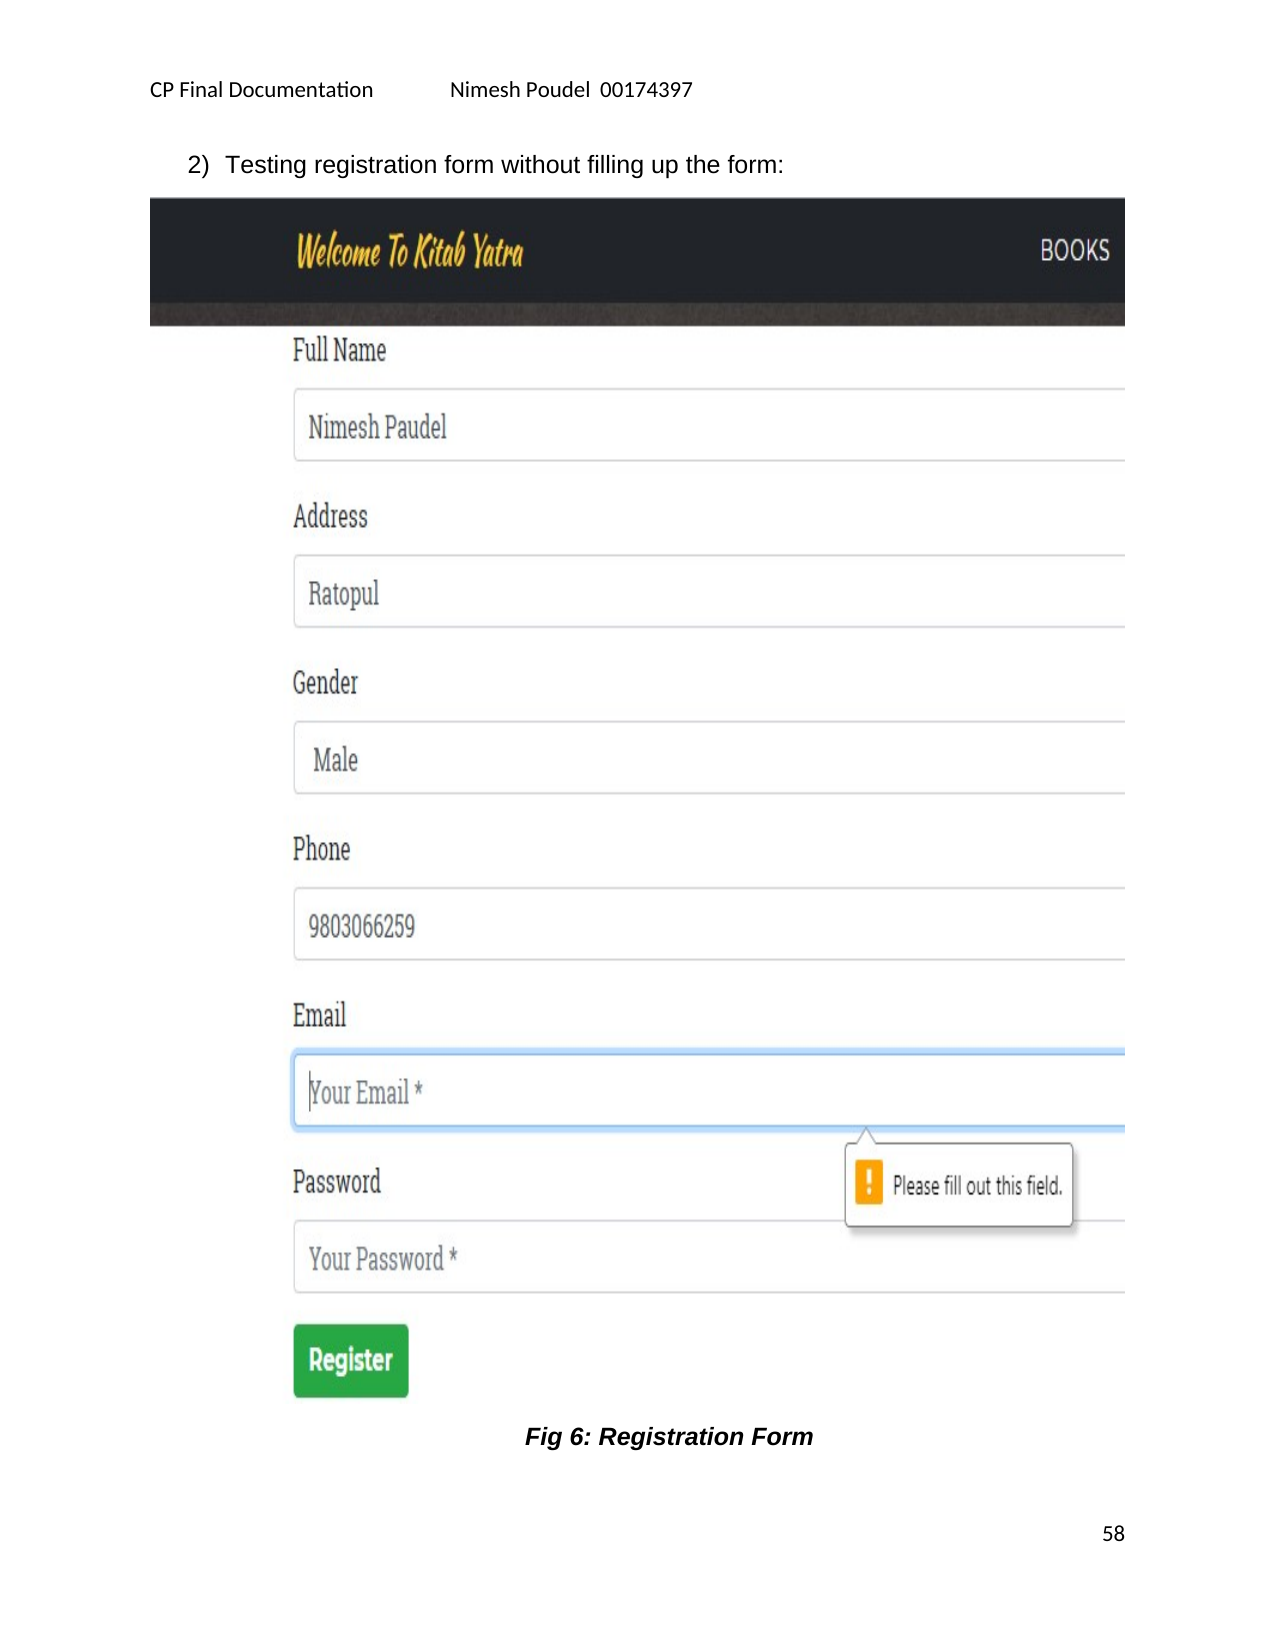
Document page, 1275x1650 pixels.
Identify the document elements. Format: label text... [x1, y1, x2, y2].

picture [150, 197, 1125, 1404]
text Fig 6: Registration Form [150, 1422, 1125, 1451]
list Testing registration form without filling up the form: [187, 150, 1125, 179]
